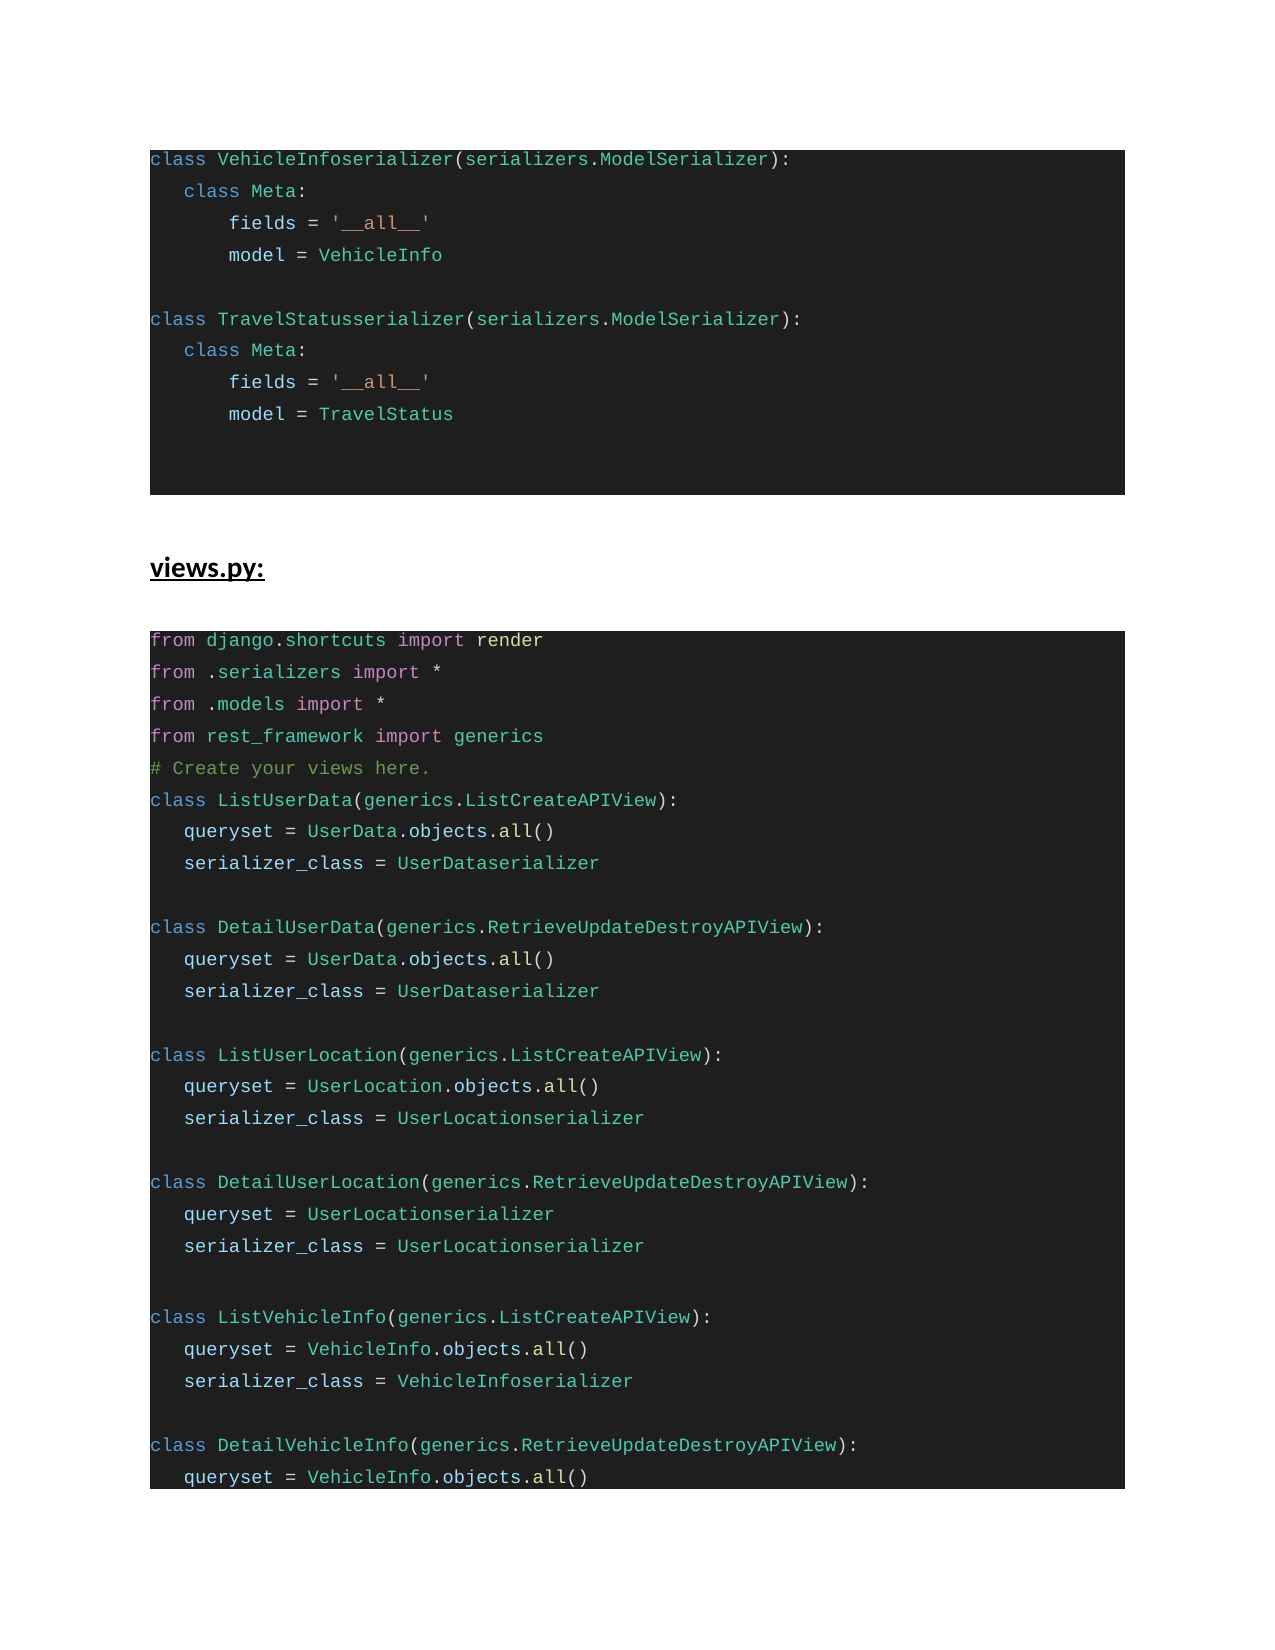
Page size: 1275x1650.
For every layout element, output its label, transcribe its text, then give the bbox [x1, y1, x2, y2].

text class ListUserLocation(generics.ListCreateAPIView): [150, 1045, 1125, 1067]
text queryset = UserLocationserializer [150, 1205, 1125, 1226]
text class ListVehicleInfo(generics.ListCreateAPIView): [150, 1308, 1125, 1329]
text serializer_class = UserLocationserializer [150, 1109, 1125, 1130]
text # Create your views here. [150, 758, 1125, 780]
text serializer_class = UserDataserializer [150, 982, 1125, 1003]
text class Meta: [150, 182, 1125, 203]
text serializer_class = UserDataserializer [150, 854, 1125, 875]
text fields = '__all__' [150, 373, 1125, 394]
text fields = '__all__' [150, 214, 1125, 235]
text serializer_class = UserLocationserializer [150, 1237, 1125, 1258]
text queryset = UserLocation.objects.all() [150, 1077, 1125, 1098]
text model = TravelStatus [150, 405, 1125, 426]
text class ListUserData(generics.ListCreateAPIView): [150, 790, 1125, 812]
text model = VehicleInfo [150, 246, 1125, 267]
text class DetailUserData(generics.RetrieveUpdateDestroyAPIView): [150, 918, 1125, 939]
text queryset = VehicleInfo.objects.all() [150, 1340, 1125, 1361]
text class TravelStatusserializer(serializers.ModelSerializer): [150, 309, 1125, 331]
text class DetailVehicleInfo(generics.RetrieveUpdateDestroyAPIView): [150, 1436, 1125, 1457]
text class DetailUserLocation(generics.RetrieveUpdateDestroyAPIView): [150, 1173, 1125, 1194]
text from .models import * [150, 695, 1125, 716]
text class Meta: [150, 341, 1125, 362]
text from .serializers import * [150, 663, 1125, 684]
text queryset = VehicleInfo.objects.all() [150, 1467, 1125, 1489]
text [150, 1372, 1125, 1393]
text from rest_framework import generics [150, 727, 1125, 748]
text class VehicleInfoserializer(serializers.ModelSerializer): [150, 150, 1125, 171]
text queryset = UserData.objects.all() [150, 822, 1125, 843]
text views.py: [150, 549, 1125, 585]
text queryset = UserData.objects.all() [150, 950, 1125, 971]
text from django.shortcuts import render [150, 631, 1125, 652]
